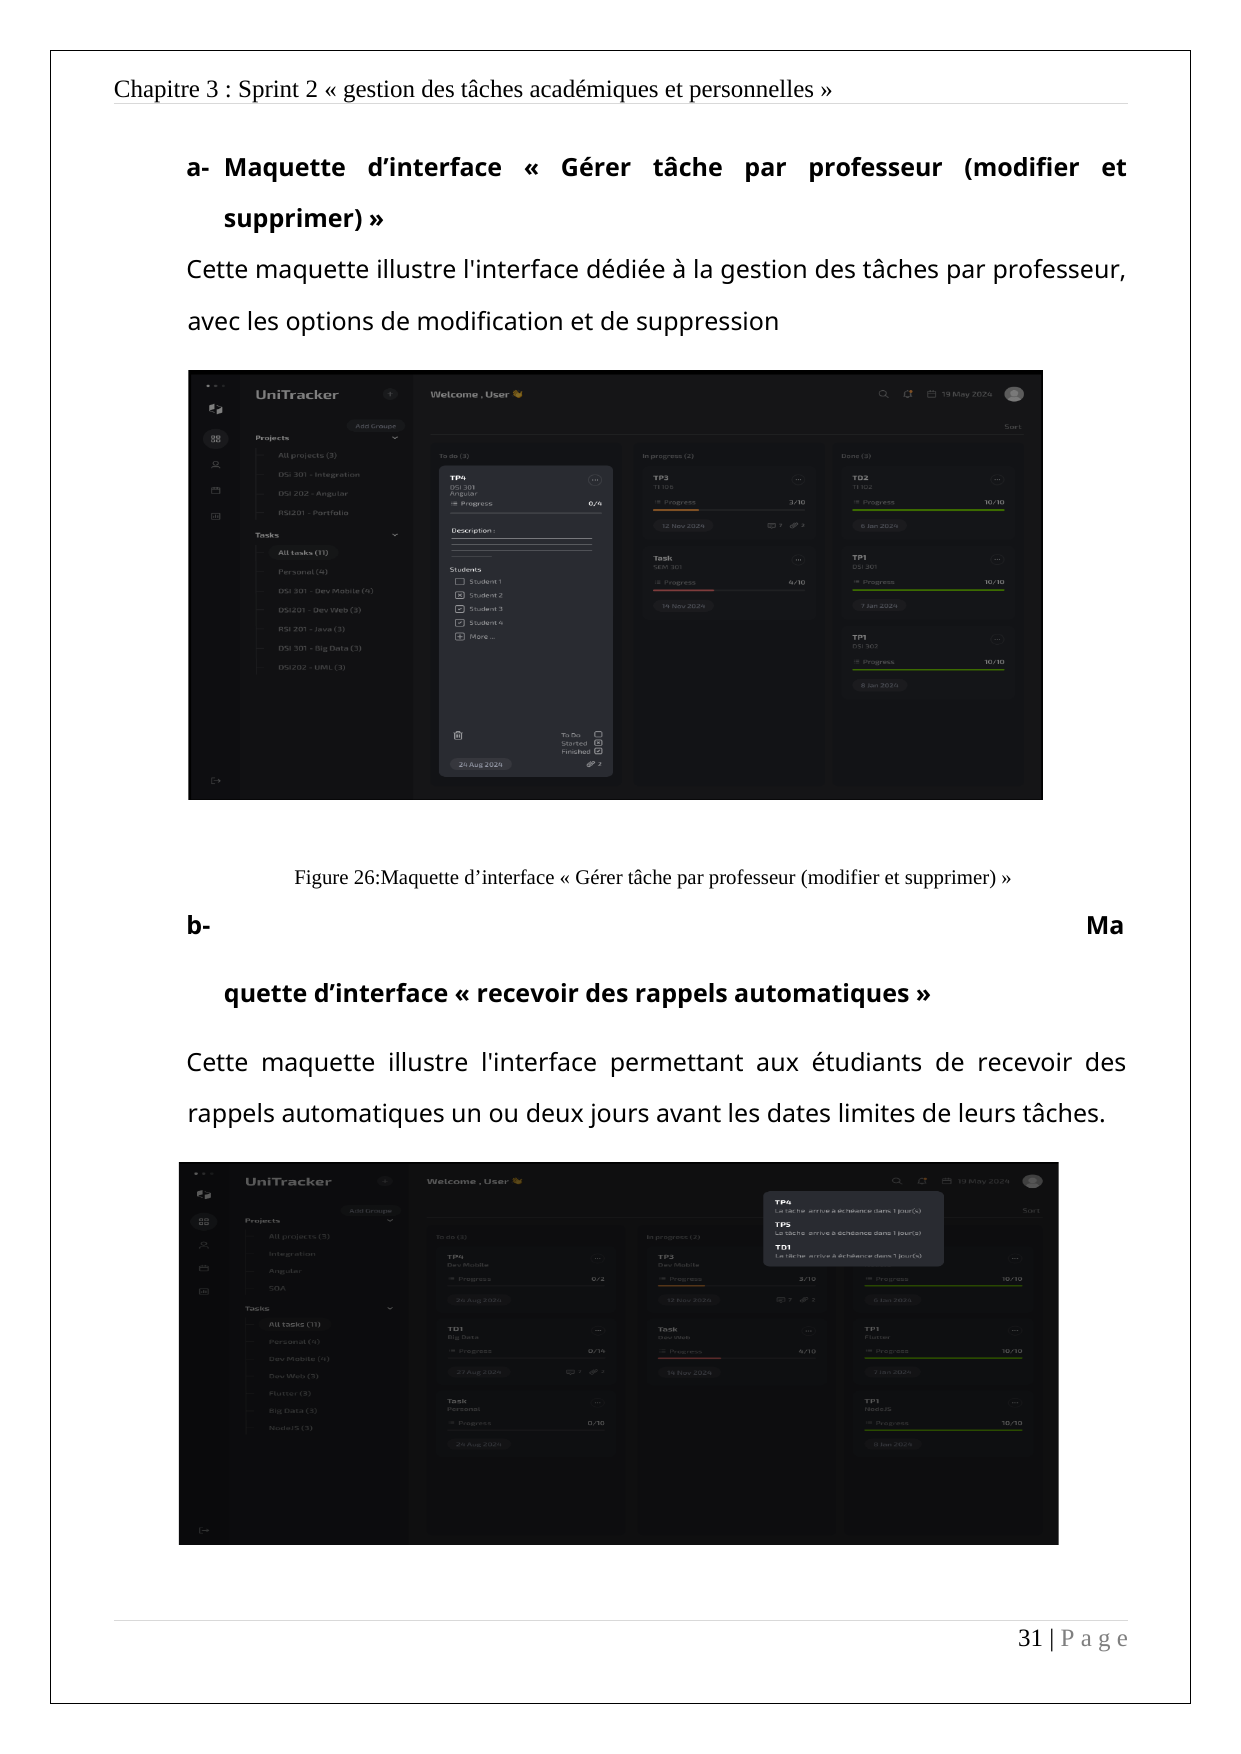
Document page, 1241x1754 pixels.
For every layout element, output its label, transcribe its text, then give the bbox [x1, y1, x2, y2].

subtitle Maquette d’interface « Gérer tâche par professeur (modifier et supprimer) » [186, 150, 1128, 235]
subtitle Maquette d’interface « recevoir des rappels automatiques » [186, 908, 1128, 1010]
text Cette maquette illustre l'interface dédiée à la gestion des tâches par professeur, avec les options de modification et de suppression [186, 252, 1128, 337]
picture [186, 370, 1043, 799]
text Cette maquette illustre l'interface permettant aux étudiants de recevoir des rappels automatiques un ou deux jours avant les dates limites de leurs tâches. [186, 1044, 1128, 1129]
picture [177, 1162, 1059, 1544]
